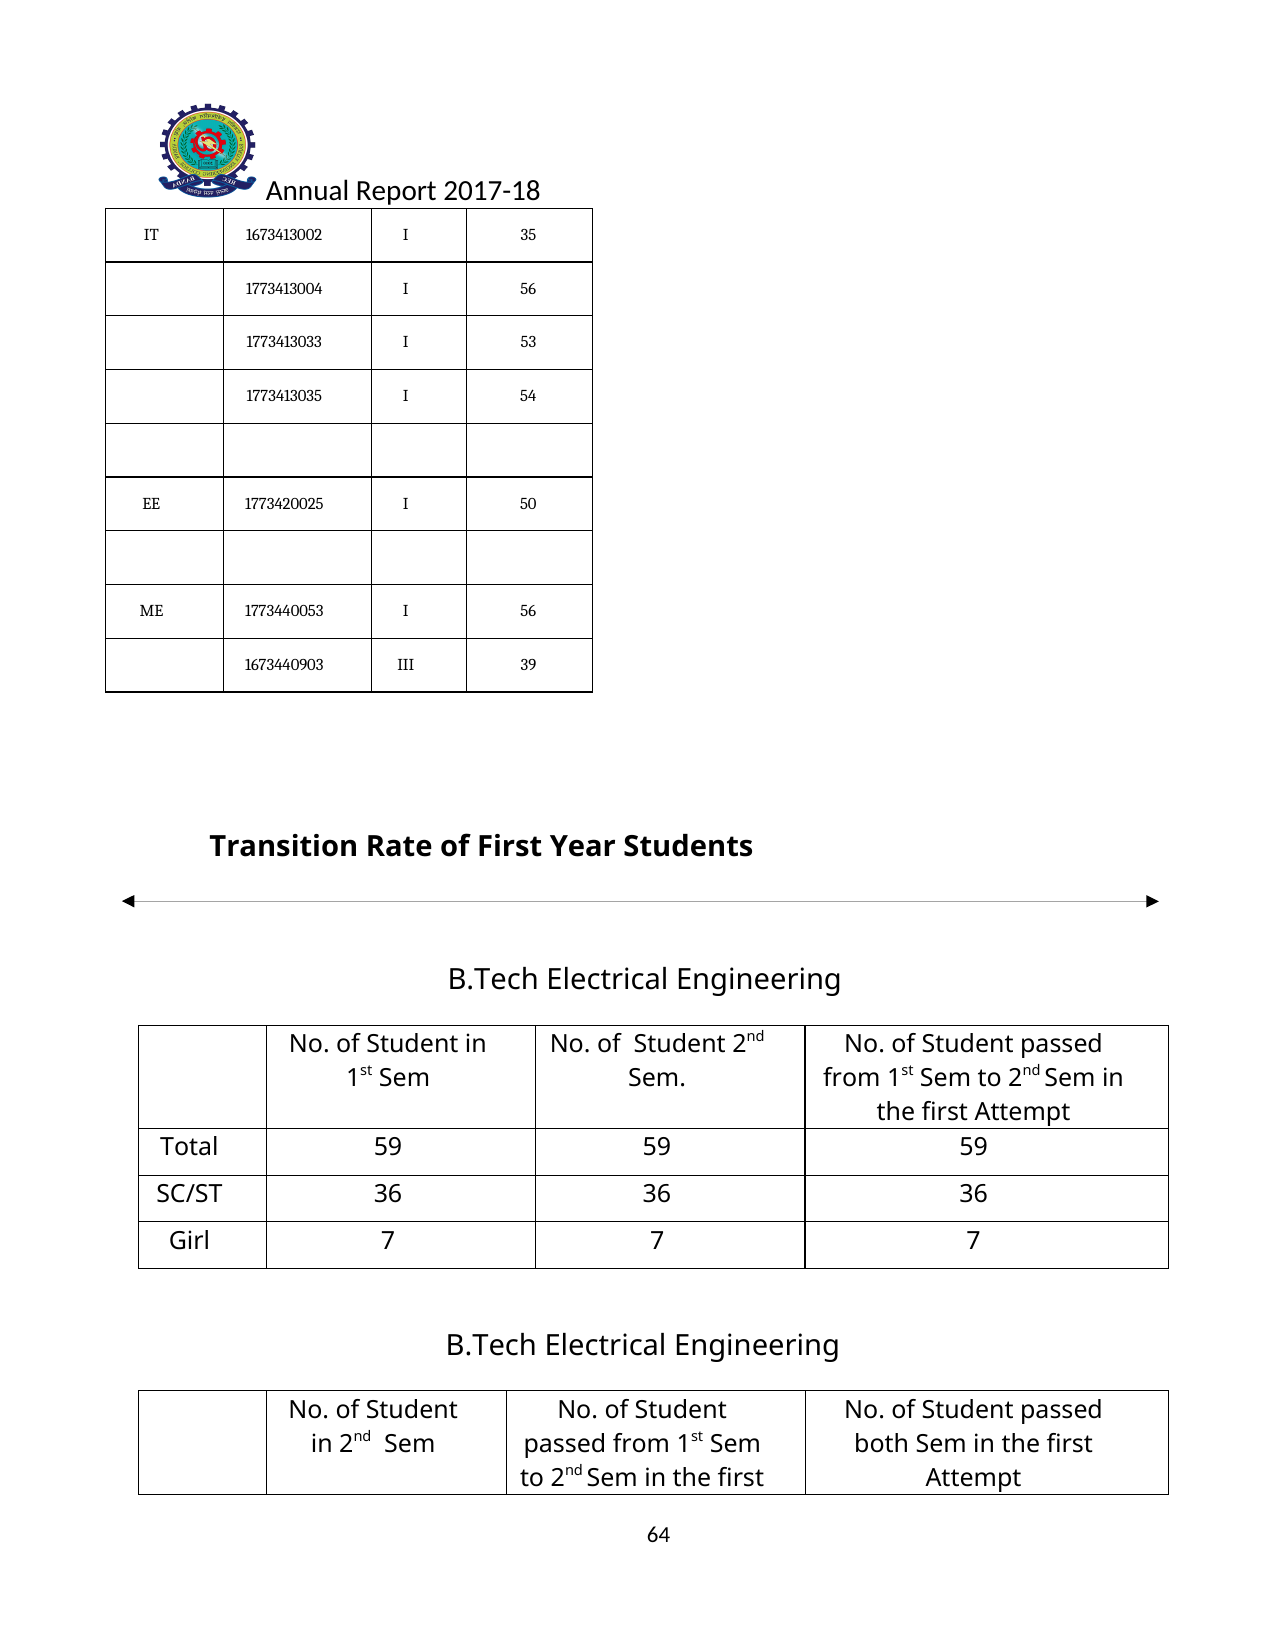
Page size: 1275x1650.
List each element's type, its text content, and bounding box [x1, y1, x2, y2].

table_cell [372, 531, 466, 584]
table_header No. of Student in 1st Sem [267, 1026, 535, 1128]
table_cell 59 [536, 1129, 804, 1174]
table_cell [106, 370, 223, 423]
table_cell 7 [267, 1222, 535, 1268]
table_cell 1673440903 [224, 639, 371, 691]
table_header No. of Student passed both Sem in the first Attempt (i.e.1st Sem to 2nd Sem) [806, 1391, 1168, 1493]
table_cell [106, 316, 223, 369]
table_cell Girl [139, 1222, 266, 1268]
table_cell 1773440053 [224, 585, 371, 638]
table_cell [224, 424, 371, 476]
table_cell III [372, 639, 466, 691]
table_cell 1673413002 [224, 209, 371, 261]
table_cell 35 [467, 209, 592, 261]
table_cell I [372, 478, 466, 530]
table_cell [106, 531, 223, 584]
table_cell 36 [806, 1176, 1168, 1221]
table_cell EE [106, 478, 223, 530]
table_cell 54 [467, 370, 592, 423]
text B.Tech Electrical Engineering [150, 1324, 1139, 1363]
table_cell 56 [467, 263, 592, 315]
table_cell 53 [467, 316, 592, 369]
table_cell [224, 531, 371, 584]
table_cell 39 [467, 639, 592, 691]
table_cell SC/ST [139, 1176, 266, 1221]
table_cell [106, 639, 223, 691]
table_cell ME [106, 585, 223, 638]
table_cell Total [139, 1129, 266, 1174]
table_cell 1773420025 [224, 478, 371, 530]
text B.Tech Electrical Engineering [150, 958, 1139, 998]
table_header No. of Student in 2nd Sem [267, 1391, 506, 1493]
table_cell 36 [536, 1176, 804, 1221]
table_header No. of Student 2nd Sem. [536, 1026, 804, 1128]
table_cell 1773413004 [224, 263, 371, 315]
table_cell 50 [467, 478, 592, 530]
table_cell I [372, 263, 466, 315]
table_header [139, 1391, 266, 1493]
table_cell [467, 531, 592, 584]
table_cell 7 [806, 1222, 1168, 1268]
table_cell [106, 263, 223, 315]
table_cell I [372, 209, 466, 261]
table_cell I [372, 585, 466, 638]
table_cell [467, 424, 592, 476]
table_header No. of Student passed from 1st Sem to 2nd Sem in the first Attempt [806, 1026, 1168, 1128]
table_cell IT [106, 209, 223, 261]
table_cell 36 [267, 1176, 535, 1221]
table_cell 59 [267, 1129, 535, 1174]
table_cell 1773413035 [224, 370, 371, 423]
table_cell 1773413033 [224, 316, 371, 369]
text Transition Rate of First Year Students [209, 825, 1139, 865]
table_header [139, 1026, 266, 1128]
table_cell I [372, 370, 466, 423]
table_cell 7 [536, 1222, 804, 1268]
table_cell I [372, 316, 466, 369]
table_cell [106, 424, 223, 476]
table_cell [372, 424, 466, 476]
table_header No. of Student passed from 1st Sem to 2nd Sem in the first Attempt [507, 1391, 805, 1493]
picture [150, 101, 266, 201]
table_cell 59 [806, 1129, 1168, 1174]
table_cell 56 [467, 585, 592, 638]
